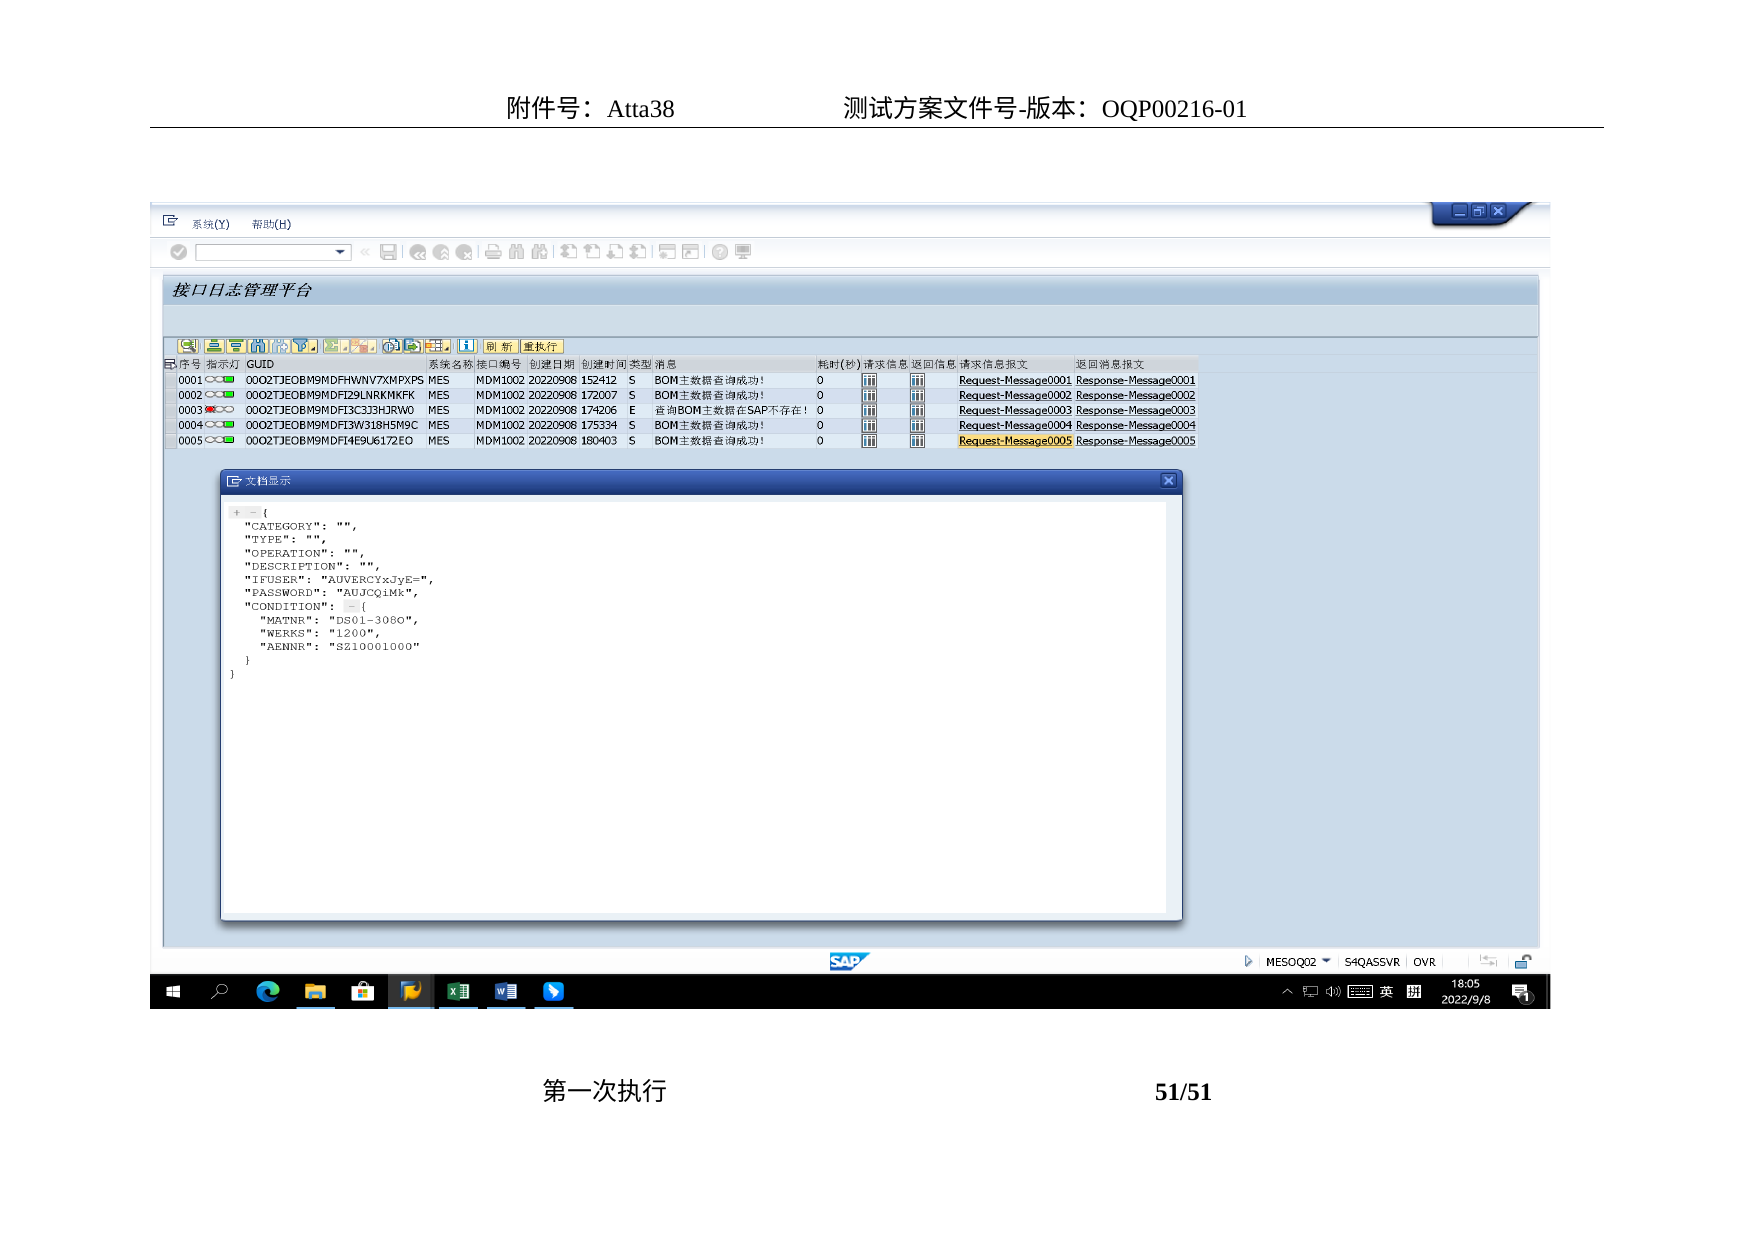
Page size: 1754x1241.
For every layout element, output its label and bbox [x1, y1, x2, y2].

picture [150, 202, 1551, 1009]
